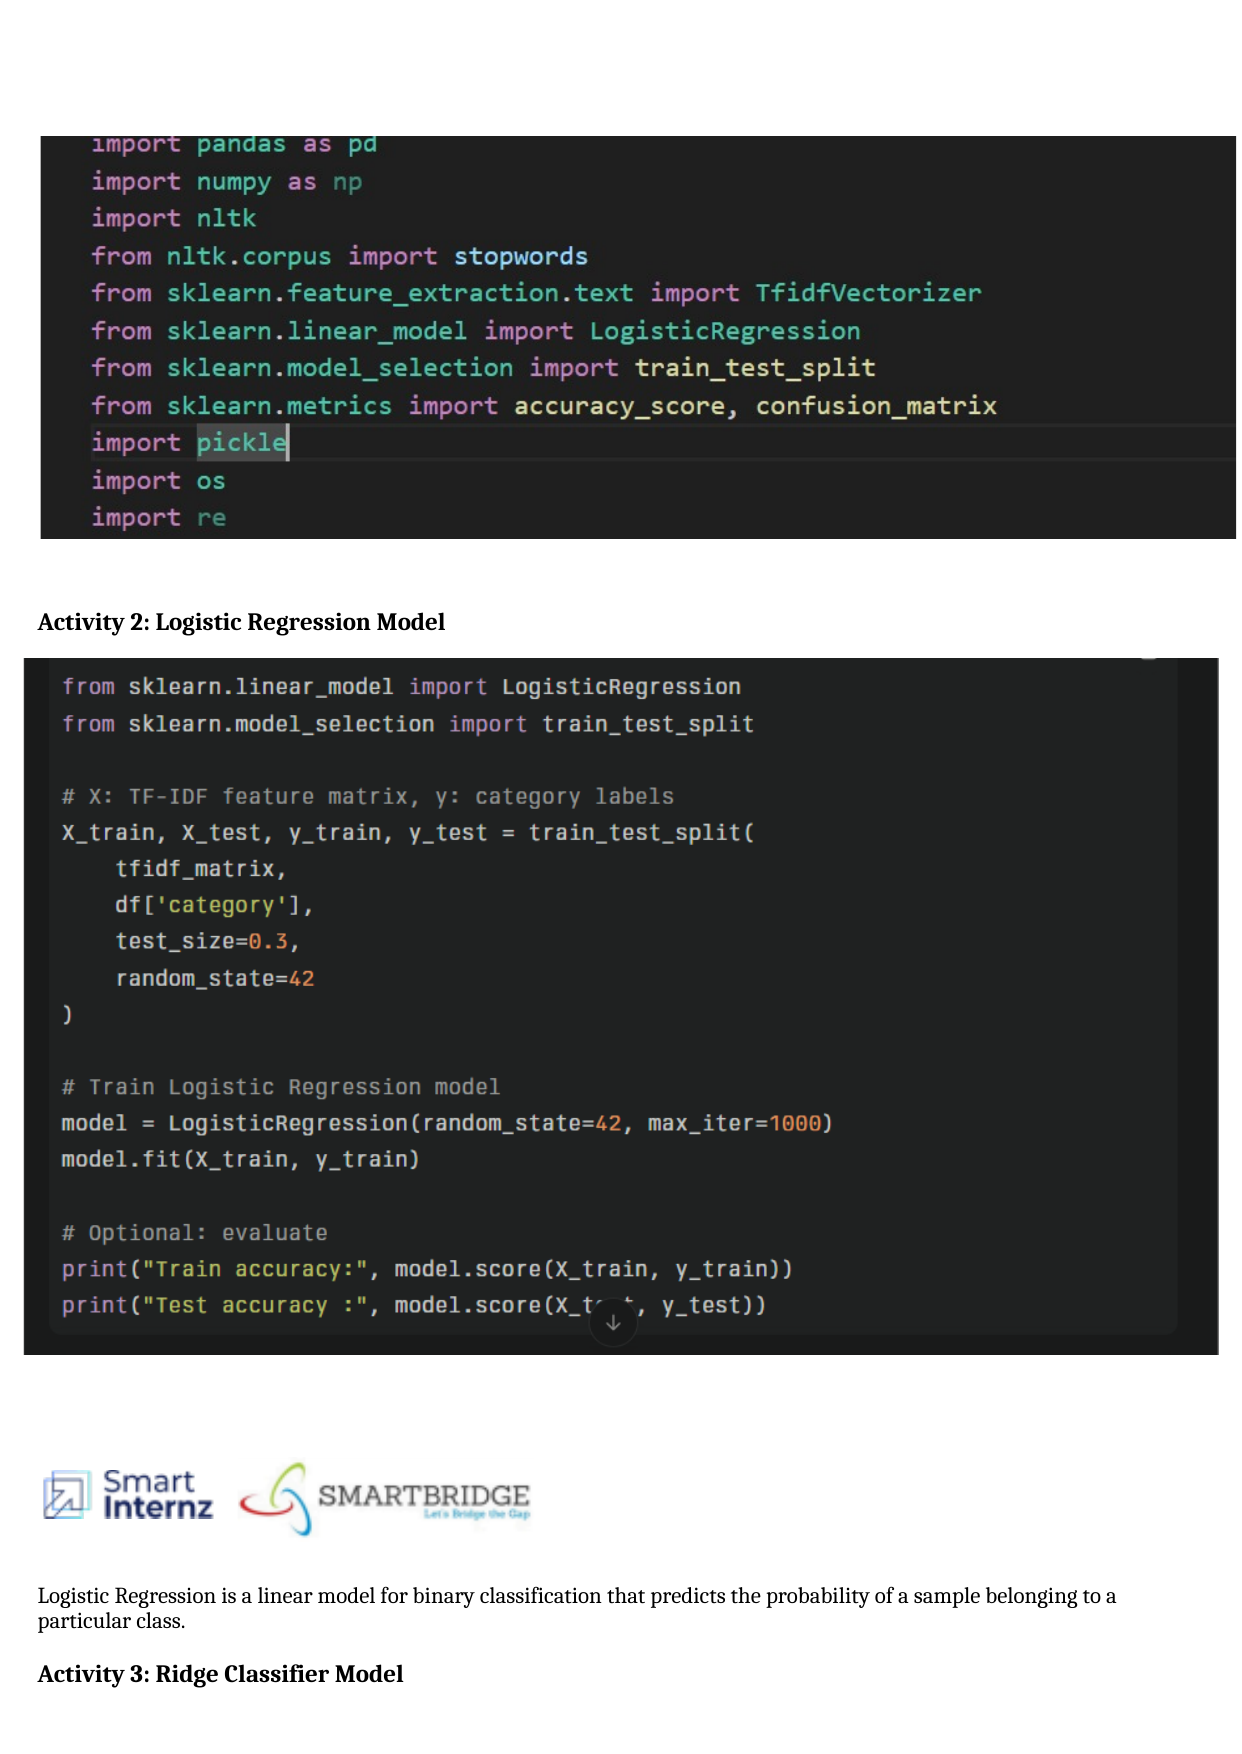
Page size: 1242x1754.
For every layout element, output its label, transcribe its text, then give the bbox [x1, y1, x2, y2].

picture [23, 658, 1219, 1355]
picture [40, 136, 1237, 539]
picture [237, 1457, 535, 1542]
text Activity 3: Ridge Classifier Model [37, 1664, 1197, 1688]
text Activity 2: Logistic Regression Model [37, 609, 1197, 635]
text Logistic Regression is a linear model for binary classification that predicts the probability of a sample belonging to a particular class. [37, 1583, 1197, 1634]
picture [40, 1470, 218, 1519]
